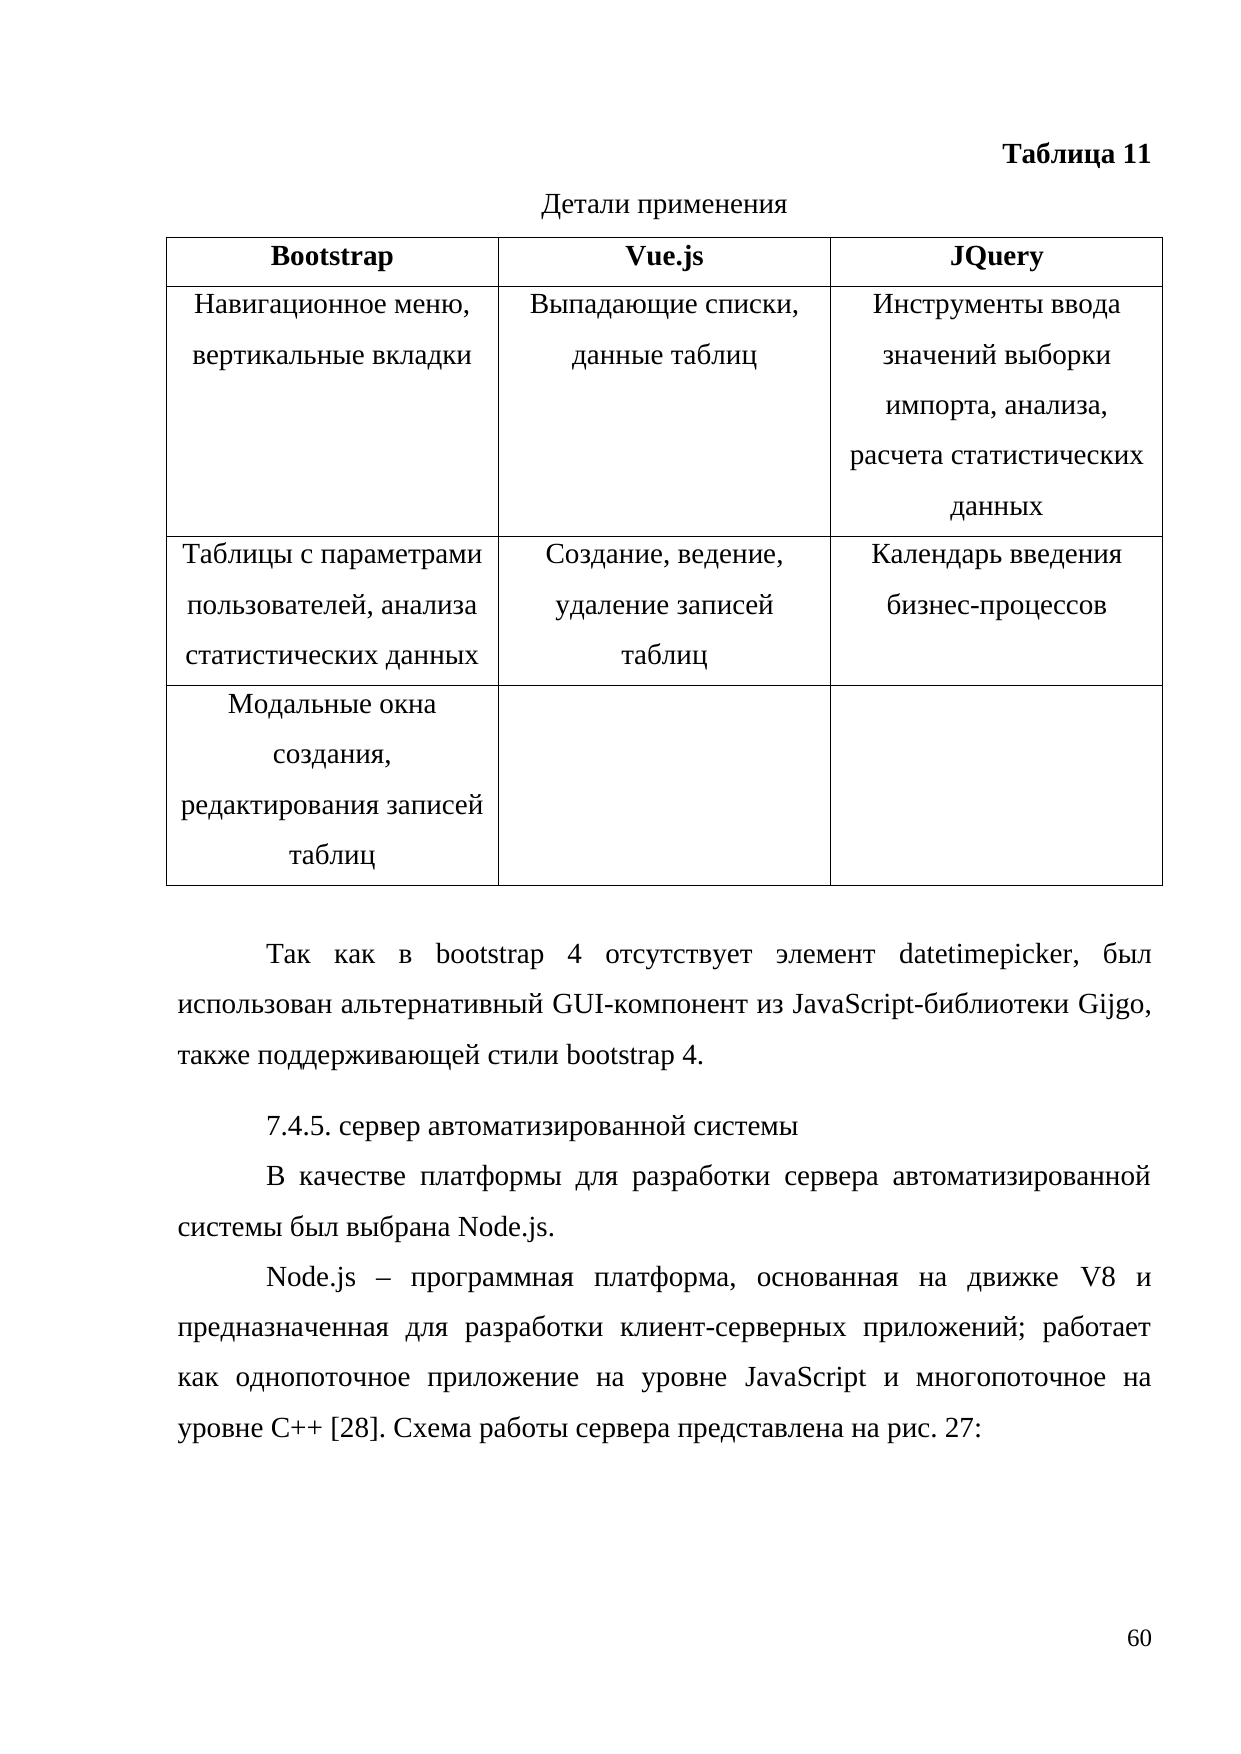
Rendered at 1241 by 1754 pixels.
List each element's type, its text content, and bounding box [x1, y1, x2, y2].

table_cell Календарь введения бизнес-процессов [831, 537, 1162, 685]
table_cell Модальные окна создания, редактирования записей таблиц [167, 686, 498, 885]
table_cell Навигационное меню, вертикальные вкладки [167, 287, 498, 536]
table_cell Таблицы с параметрами пользователей, анализа статистических данных [167, 537, 498, 685]
subtitle 7.4.5. сервер автоматизированной системы [177, 1108, 1152, 1142]
text Таблица 11 [177, 136, 1152, 169]
list Node.js – программная платформа, основанная на движке V8 и предназначенная для разработки клиент-серверных приложений; работает как однопоточное приложение на уровне JavaScript и многопоточное на уровне C++ [28]. Схема работы сервера представлена на рис. 27: [177, 1259, 1152, 1443]
table_cell Выпадающие списки, данные таблиц [499, 287, 830, 536]
table_cell Создание, ведение, удаление записей таблиц [499, 537, 830, 685]
table_cell Инструменты ввода значений выборки импорта, анализа, расчета статистических данных [831, 287, 1162, 536]
table_header Bootstrap [167, 238, 498, 286]
text В качестве платформы для разработки сервера автоматизированной системы был выбрана Node.js. [177, 1158, 1152, 1242]
table_cell [499, 686, 830, 885]
table_cell [831, 686, 1162, 885]
text Детали применения [177, 186, 1152, 220]
table_header Vue.js [499, 238, 830, 286]
text Так как в bootstrap 4 отсутствует элемент datetimepicker, был использован альтернативный GUI-компонент из JavaScript-библиотеки Gijgo, также поддерживающей стили bootstrap 4. [177, 936, 1152, 1070]
table_header JQuery [831, 238, 1162, 286]
